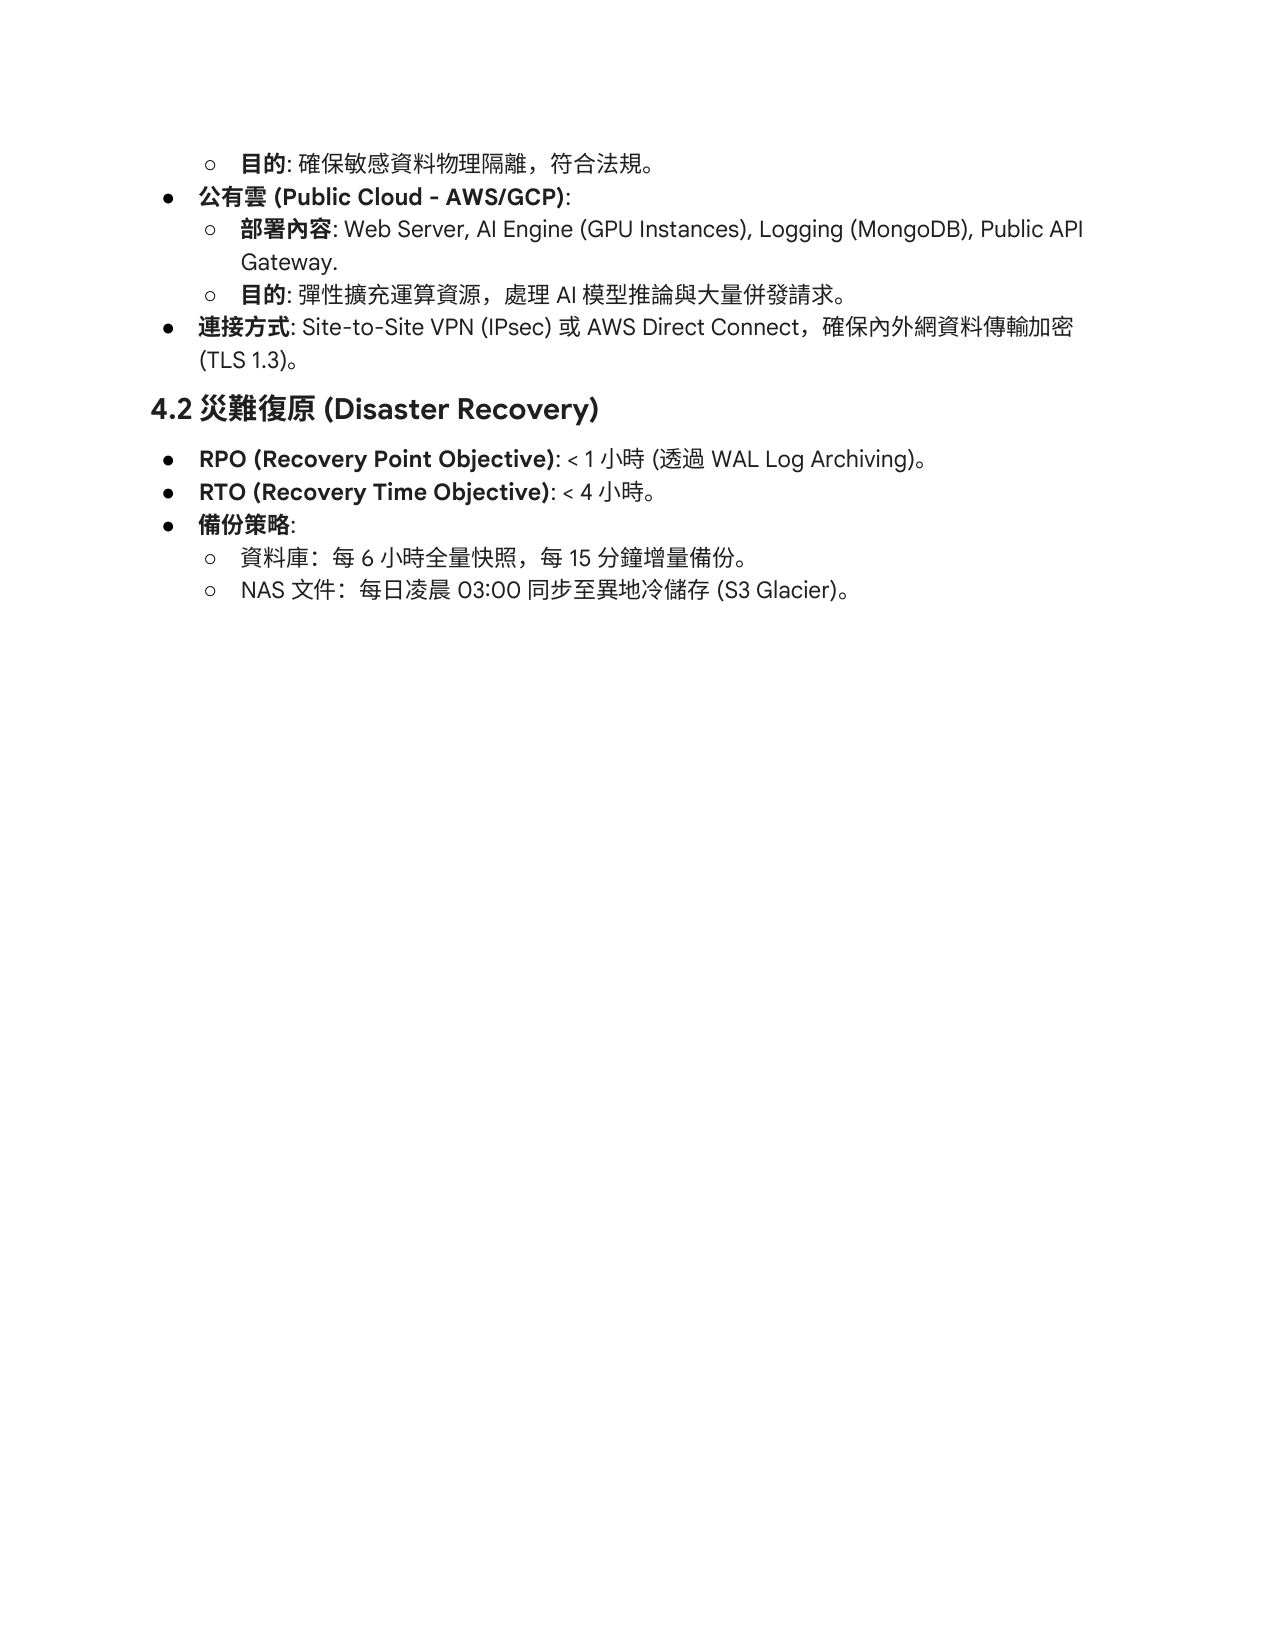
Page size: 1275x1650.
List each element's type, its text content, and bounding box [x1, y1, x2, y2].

subtitle 4.2 災難復原 (Disaster Recovery) [150, 391, 1125, 428]
list 目的: 確保敏感資料物理隔離，符合法規。 [203, 150, 1125, 179]
list 公有雲 (Public Cloud - AWS/GCP): [161, 183, 1125, 211]
list 資料庫：每 6 小時全量快照，每 15 分鐘增量備份。 [203, 544, 1125, 572]
list RTO (Recovery Time Objective): < 4 小時。 [161, 478, 1125, 507]
list RPO (Recovery Point Objective): < 1 小時 (透過 WAL Log Archiving)。 [161, 446, 1125, 474]
list 連接方式: Site-to-Site VPN (IPsec) 或 AWS Direct Connect，確保內外網資料傳輸加密 (TLS 1.3)。 [161, 313, 1125, 375]
list 目的: 彈性擴充運算資源，處理 AI 模型推論與大量併發請求。 [203, 281, 1125, 309]
list NAS 文件：每日凌晨 03:00 同步至異地冷儲存 (S3 Glacier)。 [203, 576, 1125, 605]
list 備份策略: [161, 511, 1125, 540]
list 部署內容: Web Server, AI Engine (GPU Instances), Logging (MongoDB), Public API Gateway. [203, 215, 1125, 277]
